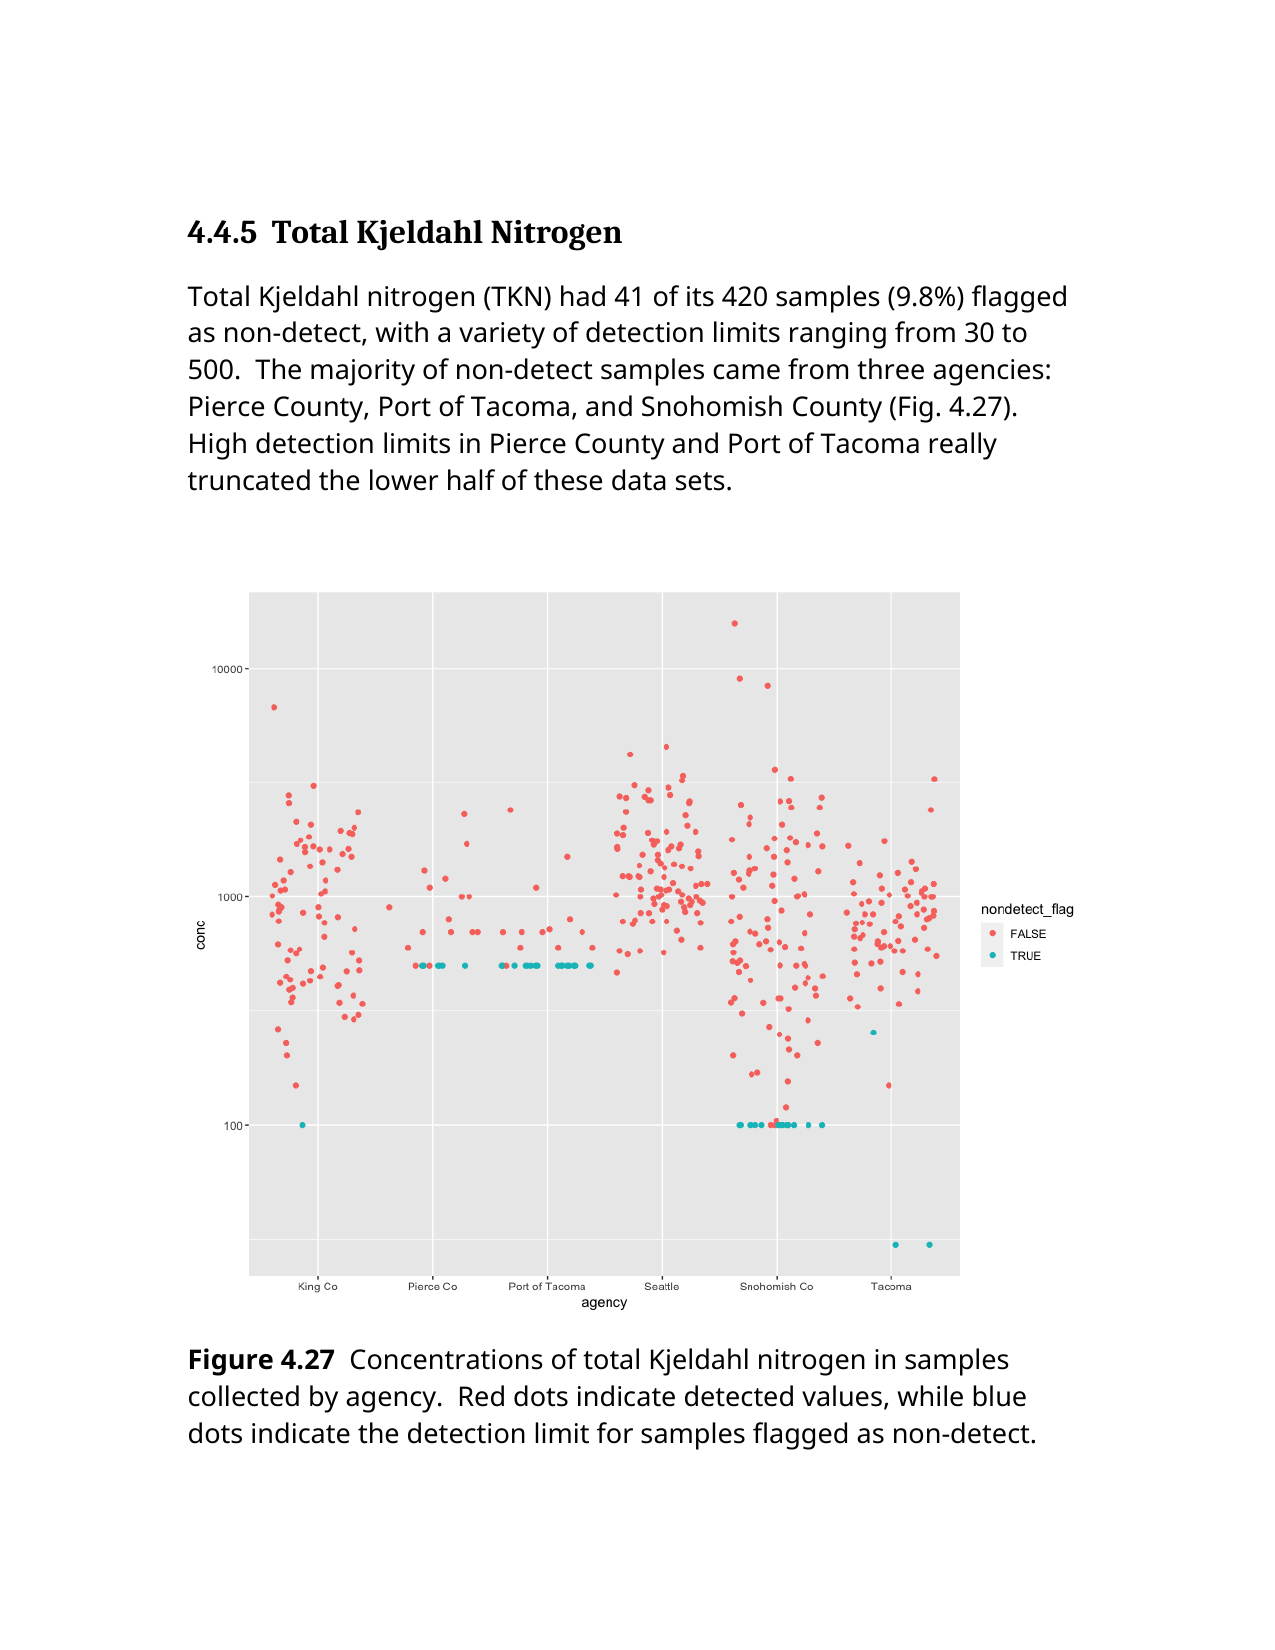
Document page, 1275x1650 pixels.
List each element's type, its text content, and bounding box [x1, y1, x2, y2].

picture [187, 585, 1088, 1316]
text 4.4.5 Total Kjeldahl Nitrogen [187, 206, 1087, 252]
text Figure 4.27 Concentrations of total Kjeldahl nitrogen in samples collected by agency. Red dots indicate detected values, while blue dots indicate the detection limit for samples flagged as non-detect. [187, 1340, 1087, 1451]
text Total Kjeldahl nitrogen (TKN) had 41 of its 420 samples (9.8%) flagged as non-detect, with a variety of detection limits ranging from 30 to 500. The majority of non-detect samples came from three agencies: Pierce County, Port of Tacoma, and Snohomish County (Fig. 4.27). High detection limits in Pierce County and Port of Tacoma really truncated the lower half of these data sets. [187, 277, 1087, 498]
